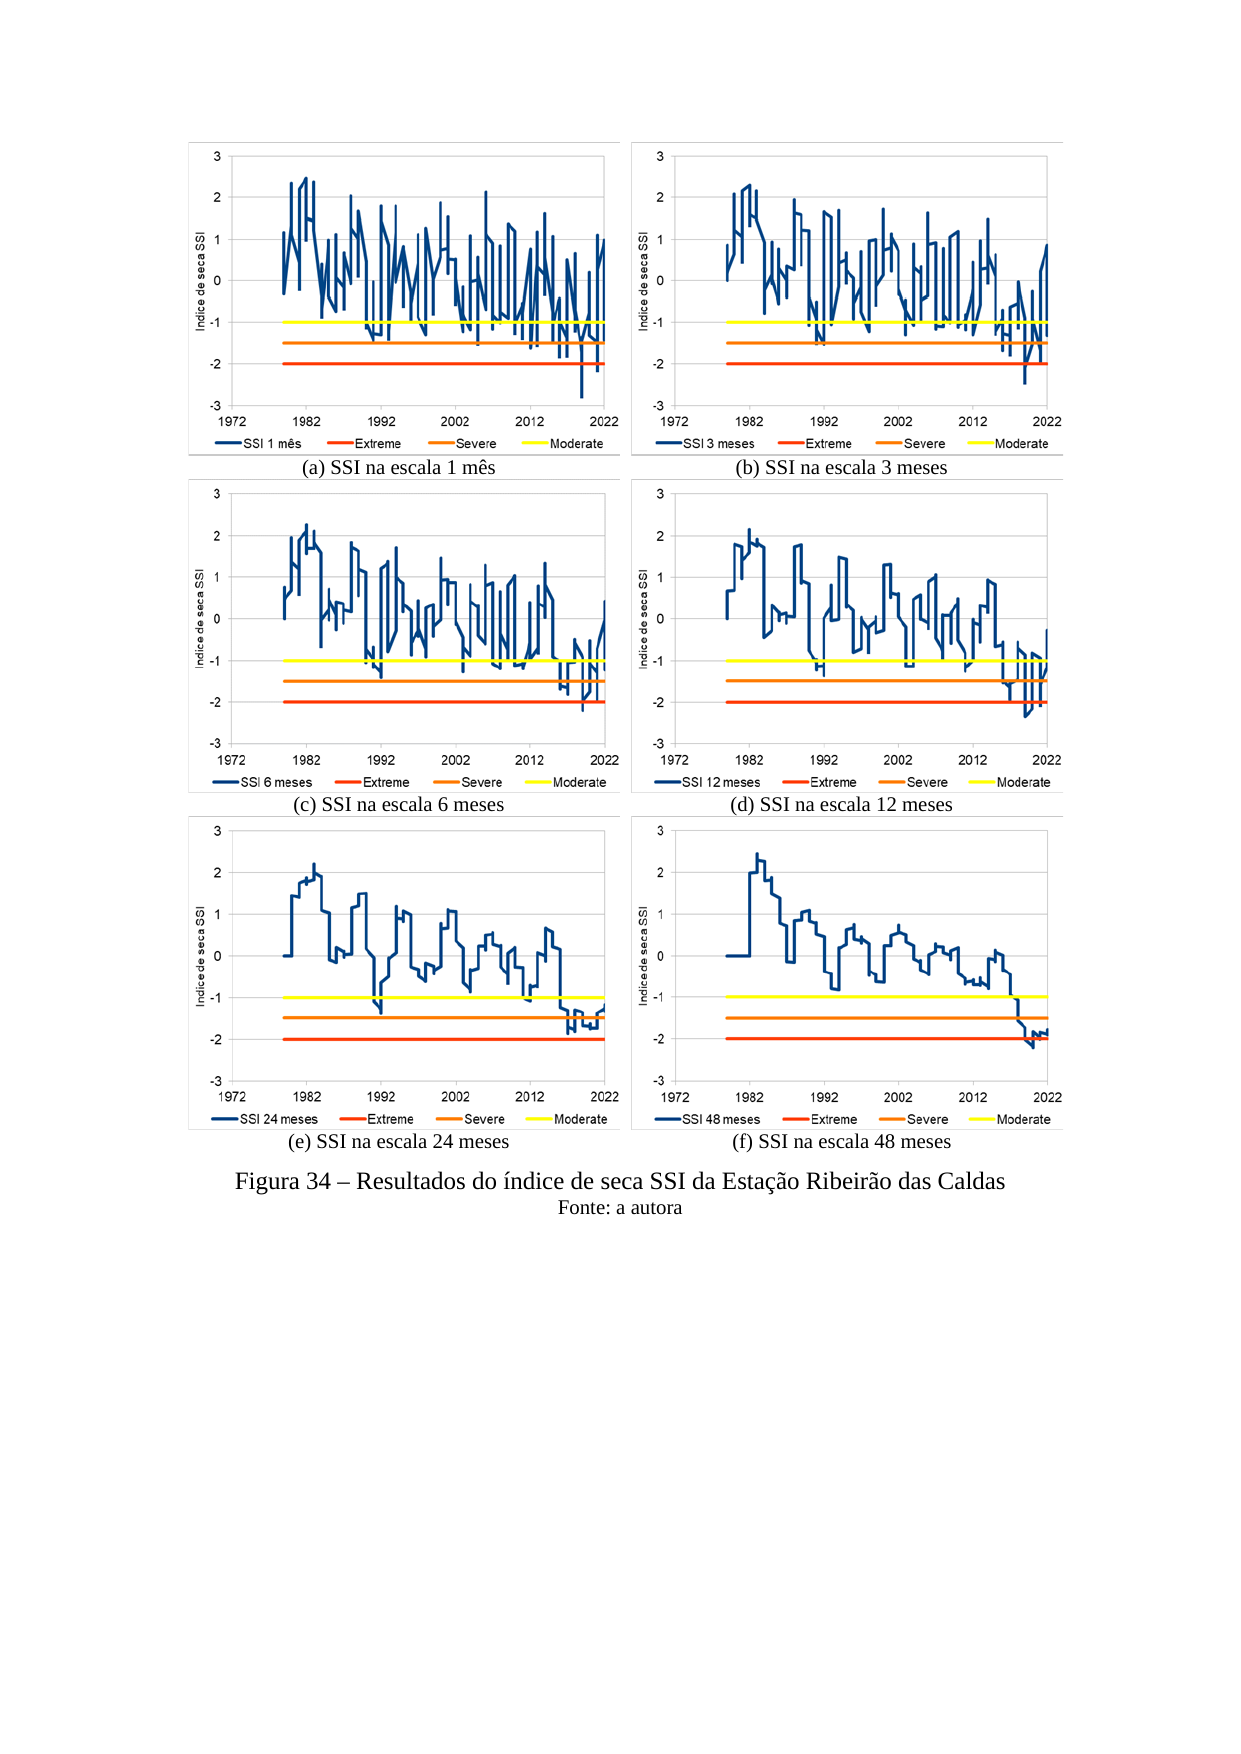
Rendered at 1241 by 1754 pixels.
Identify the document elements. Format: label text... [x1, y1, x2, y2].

picture [631, 816, 1064, 1130]
picture [631, 142, 1064, 456]
picture [631, 479, 1064, 793]
table_cell (f) SSI na escala 48 meses [620, 816, 1063, 1153]
table_cell (d) SSI na escala 12 meses [620, 479, 1063, 816]
table_header (a) SSI na escala 1 mês [177, 142, 620, 479]
picture [188, 142, 620, 456]
picture [188, 816, 620, 1130]
picture [188, 479, 620, 793]
text Figura 34 – Resultados do índice de seca SSI da Estação Ribeirão das Caldas [177, 1166, 1063, 1195]
table_cell (e) SSI na escala 24 meses [177, 816, 620, 1153]
table_header (b) SSI na escala 3 meses [620, 142, 1063, 479]
text Fonte: a autora [177, 1195, 1063, 1219]
table_cell (c) SSI na escala 6 meses [177, 479, 620, 816]
